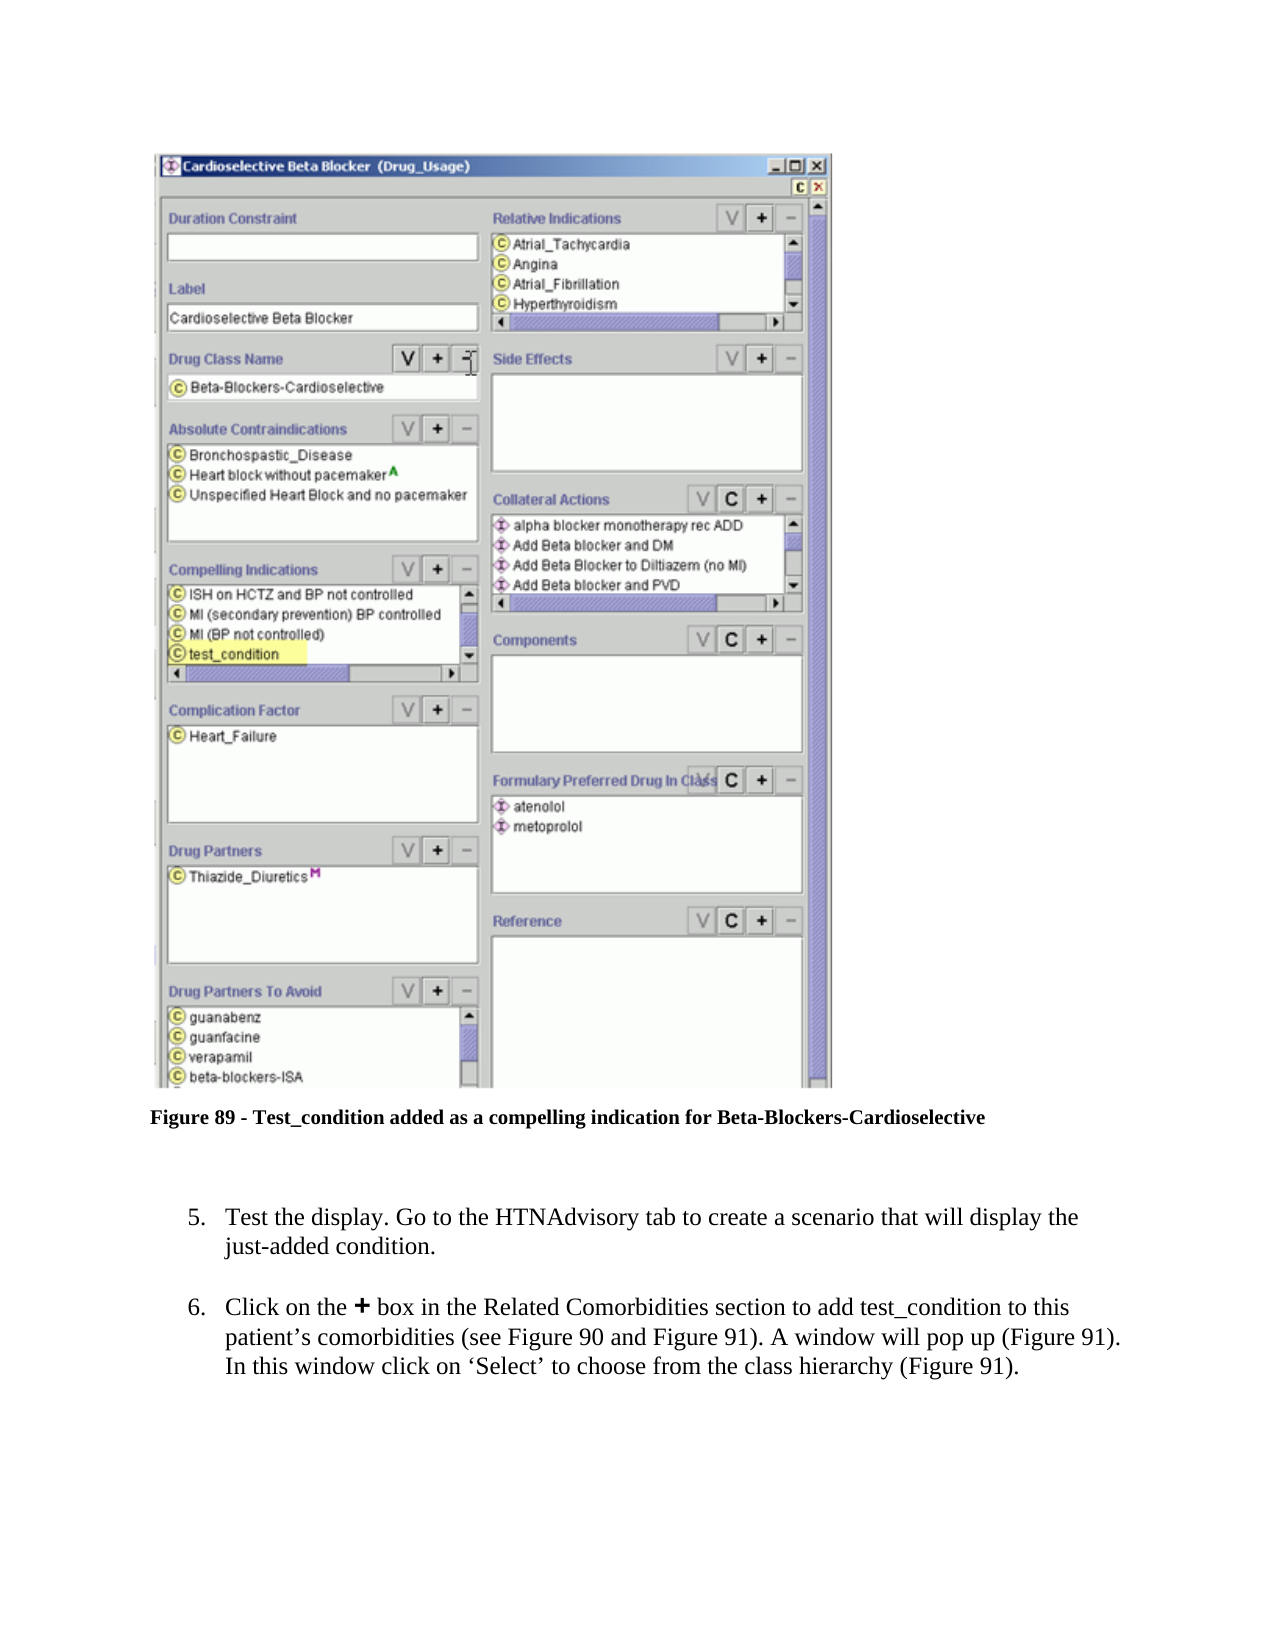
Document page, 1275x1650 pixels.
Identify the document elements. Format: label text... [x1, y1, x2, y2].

list Click on the + box in the Related Comorbidities section to add test_condition to this patient’s comorbidities (see Figure 90 and Figure 91). A window will pop up (Figure 91). In this window click on ‘Select’ to choose from the class hierarchy (Figure 91). [187, 1288, 1125, 1379]
text Figure 89 - Test_condition added as a compelling indication for Beta-Blockers-Cardioselective [150, 1105, 1125, 1129]
list Test the display. Go to the HTNAdvisory tab to create a scenario that will display the just-added condition. [187, 1202, 1125, 1260]
picture [150, 150, 833, 1093]
